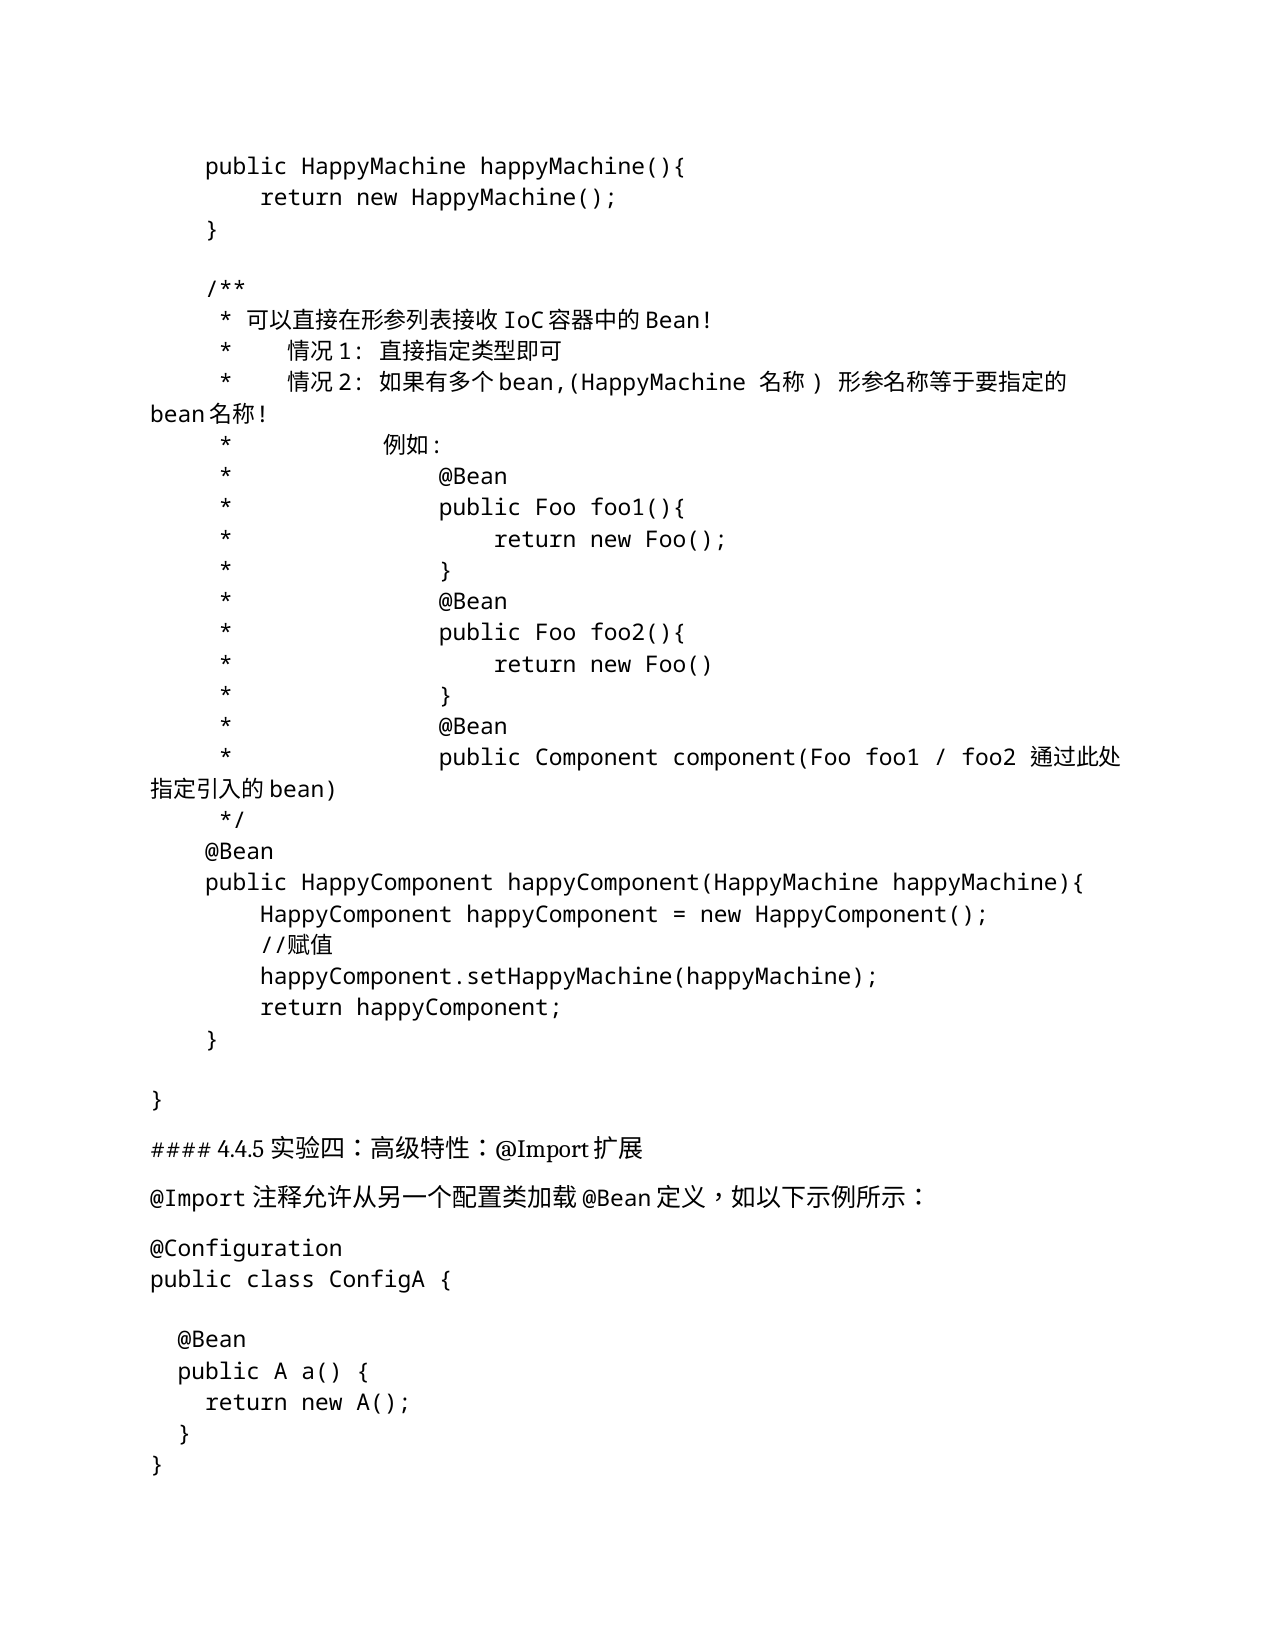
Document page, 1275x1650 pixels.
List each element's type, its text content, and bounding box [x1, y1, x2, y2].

text @Import​ 注释允许从另一个配置类加载 @Bean​ 定义，如以下示例所示： [150, 1182, 1125, 1213]
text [150, 1232, 1125, 1479]
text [150, 150, 1125, 1114]
text #### 4.4.5 实验四：高级特性：@Import扩展 [150, 1134, 1125, 1163]
